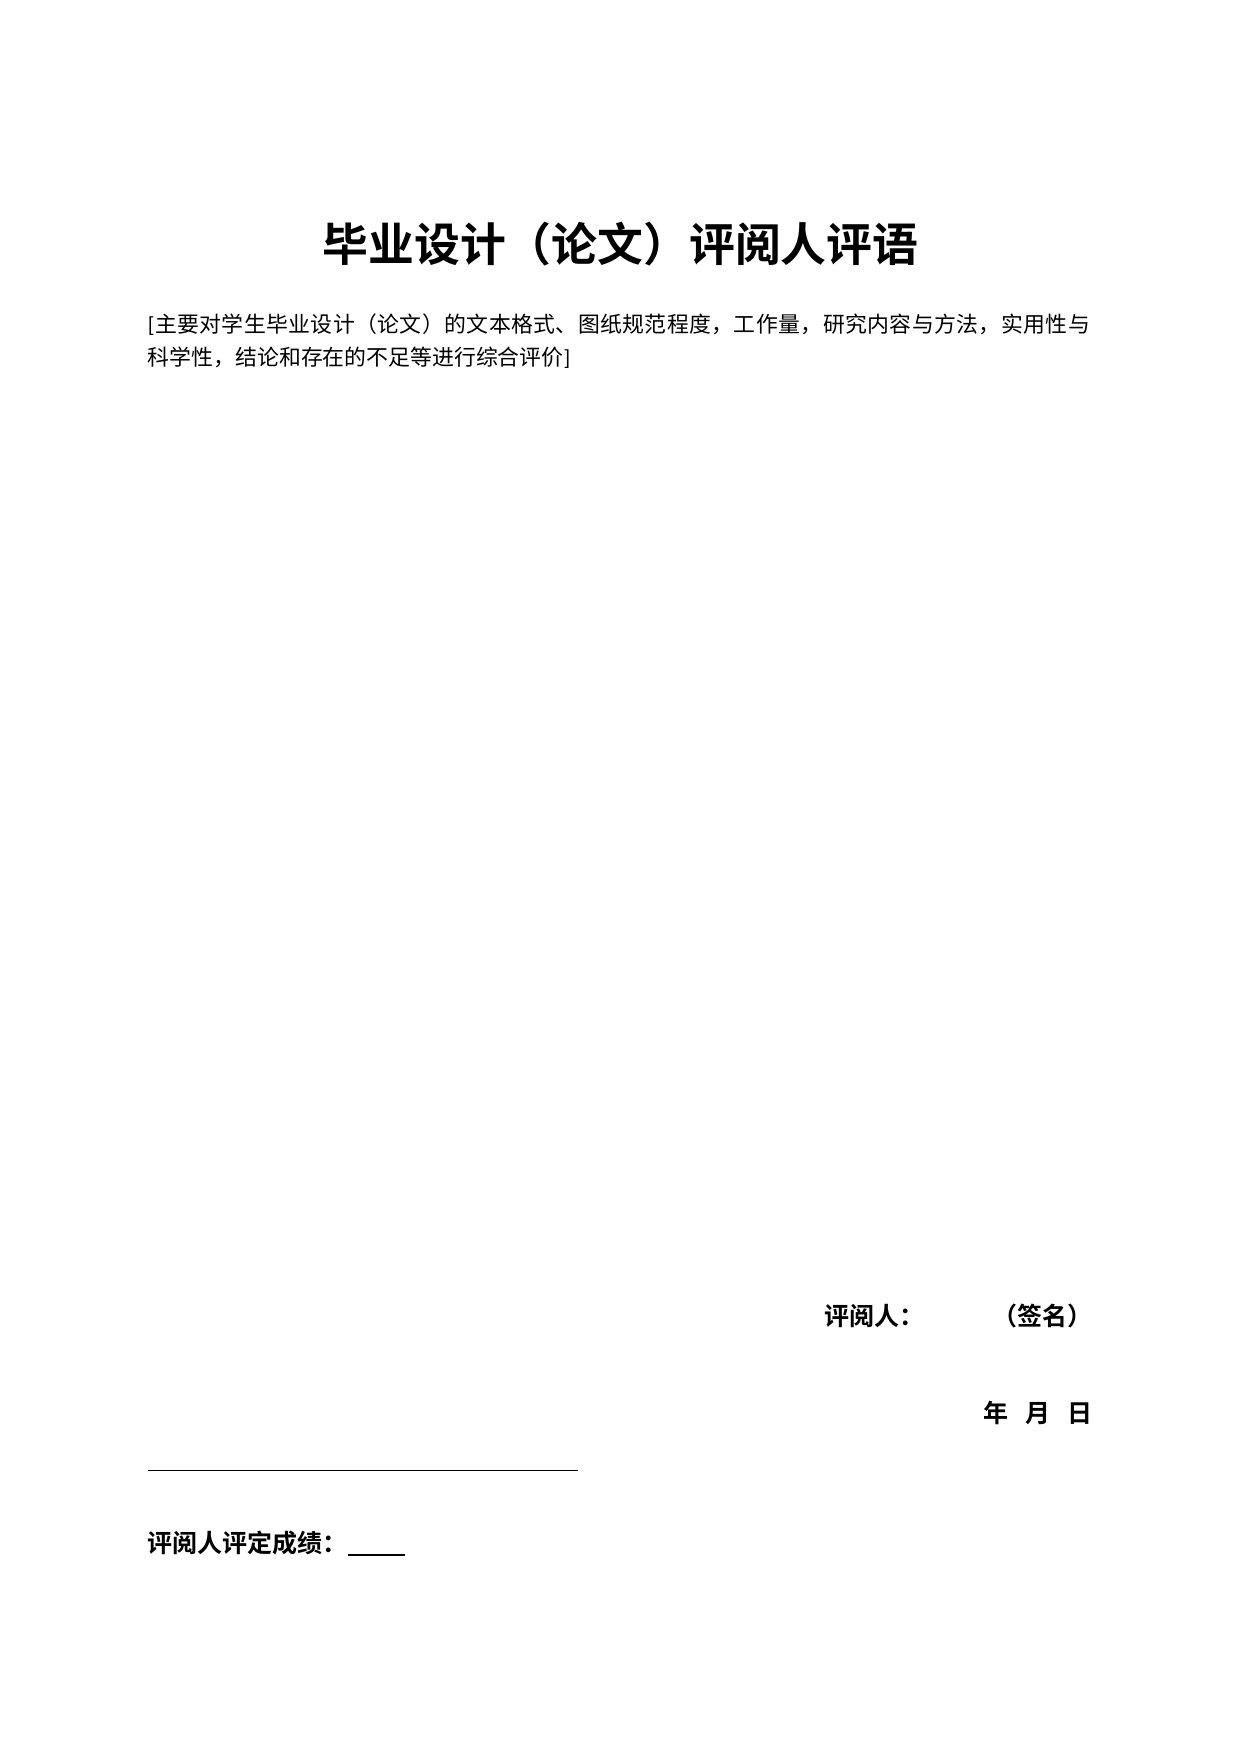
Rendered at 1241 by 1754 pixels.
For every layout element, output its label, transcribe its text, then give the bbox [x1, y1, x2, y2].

text 评阅人： （签名） [148, 1282, 1092, 1347]
text 毕业设计（论文）评阅人评语 [148, 193, 1092, 290]
text 评阅人评定成绩： [148, 1509, 1092, 1574]
text [主要对学生毕业设计（论文）的文本格式、图纸规范程度，工作量，研究内容与方法，实用性与科学性，结论和存在的不足等进行综合评价] [148, 307, 1092, 372]
text 年 月 日 [148, 1379, 1092, 1444]
